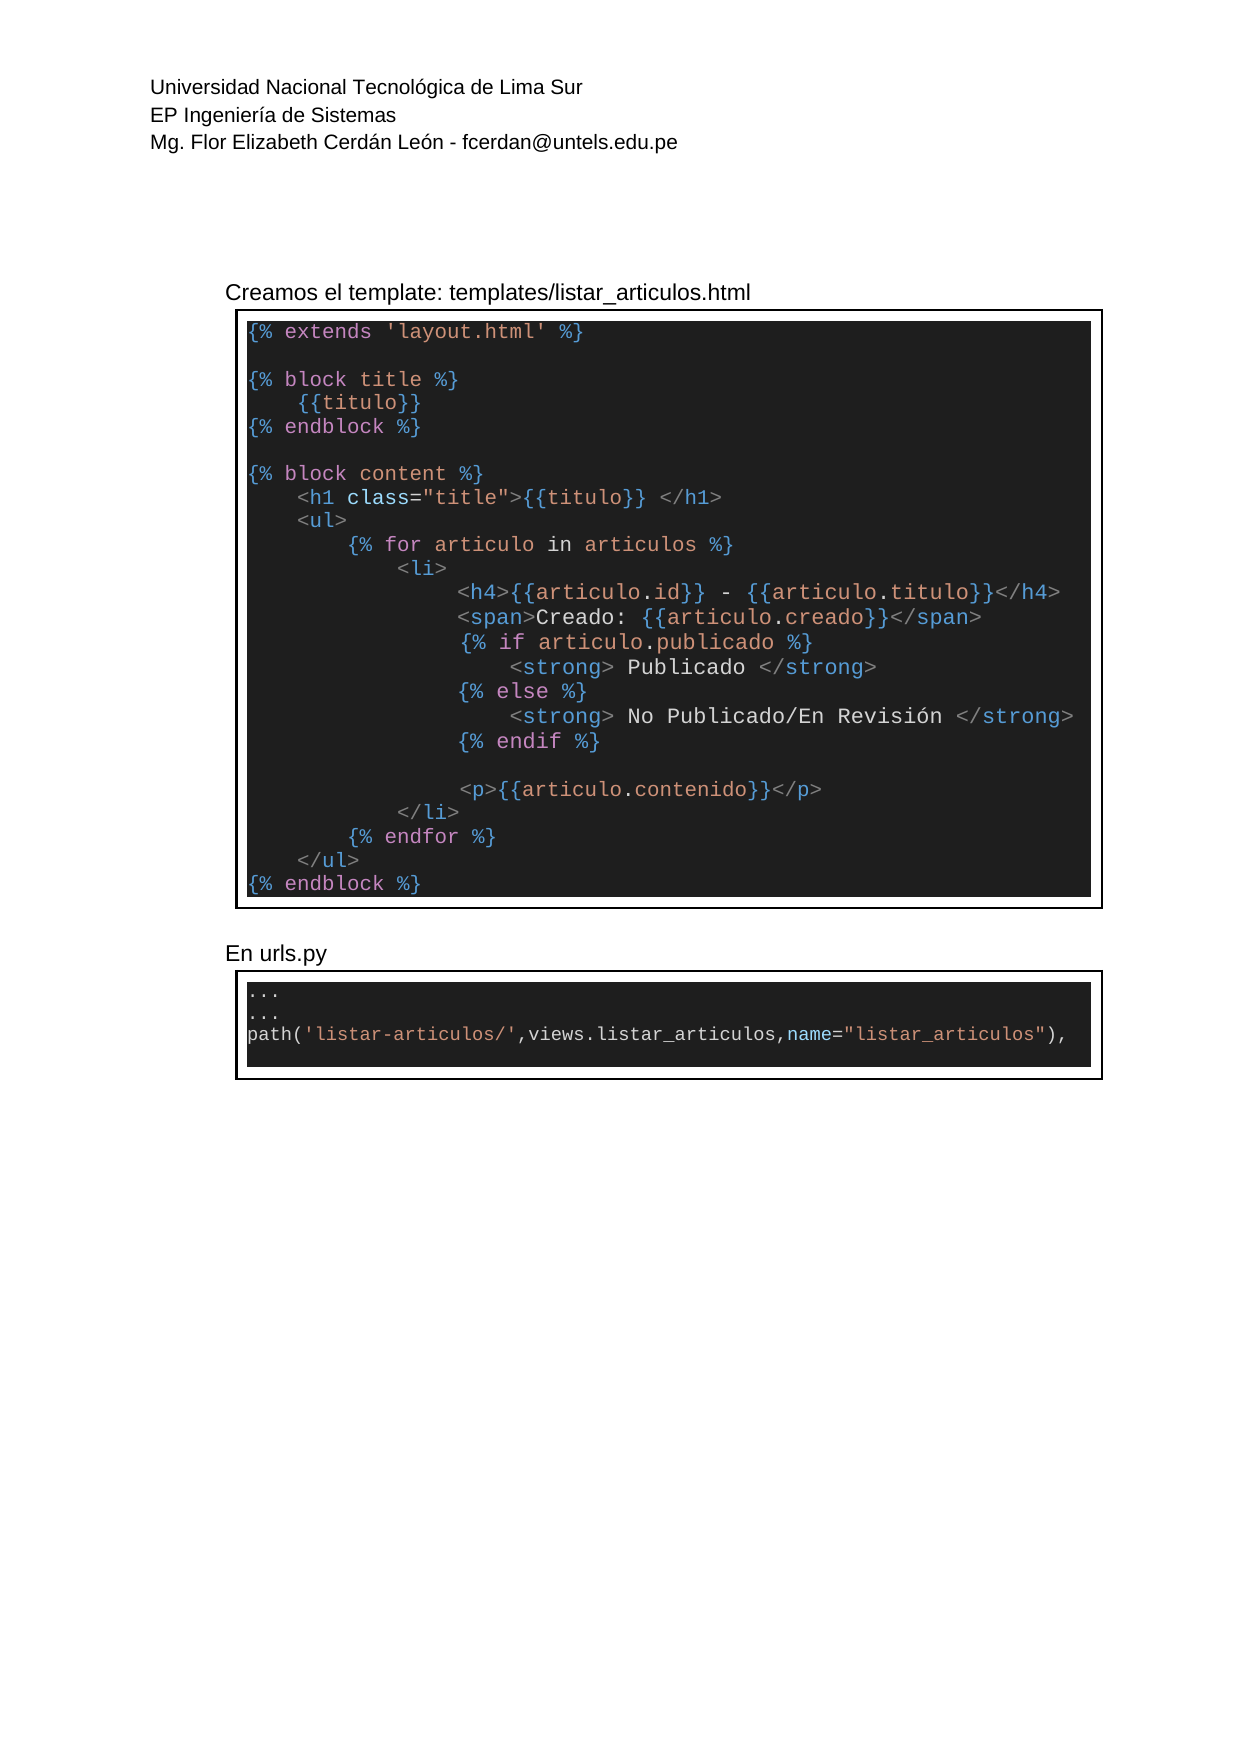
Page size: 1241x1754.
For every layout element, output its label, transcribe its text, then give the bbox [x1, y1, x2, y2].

text En urls.py [225, 939, 1090, 966]
table_header ... ... path('listar-articulos/',views.listar_articulos,name="listar_articulos"), [238, 972, 1101, 1078]
text Creamos el template: templates/listar_articulos.html [225, 279, 1090, 305]
table_header {% extends 'layout.html' %} {% block title %} {{titulo}} {% endblock %} {% block content %} <h1 class="title">{{titulo}} </h1> <ul> {% for articulo in articulos %} <li> <h4>{{articulo.id}} - {{articulo.titulo}}</h4> <span>Creado: {{articulo.creado}}</span> {% if articulo.publicado %} <strong> Publicado </strong> {% else %} <strong> No Publicado/En Revisión </strong> {% endif %} <p>{{articulo.contenido}}</p> </li> {% endfor %} </ul> {% endblock %} [238, 311, 1101, 907]
